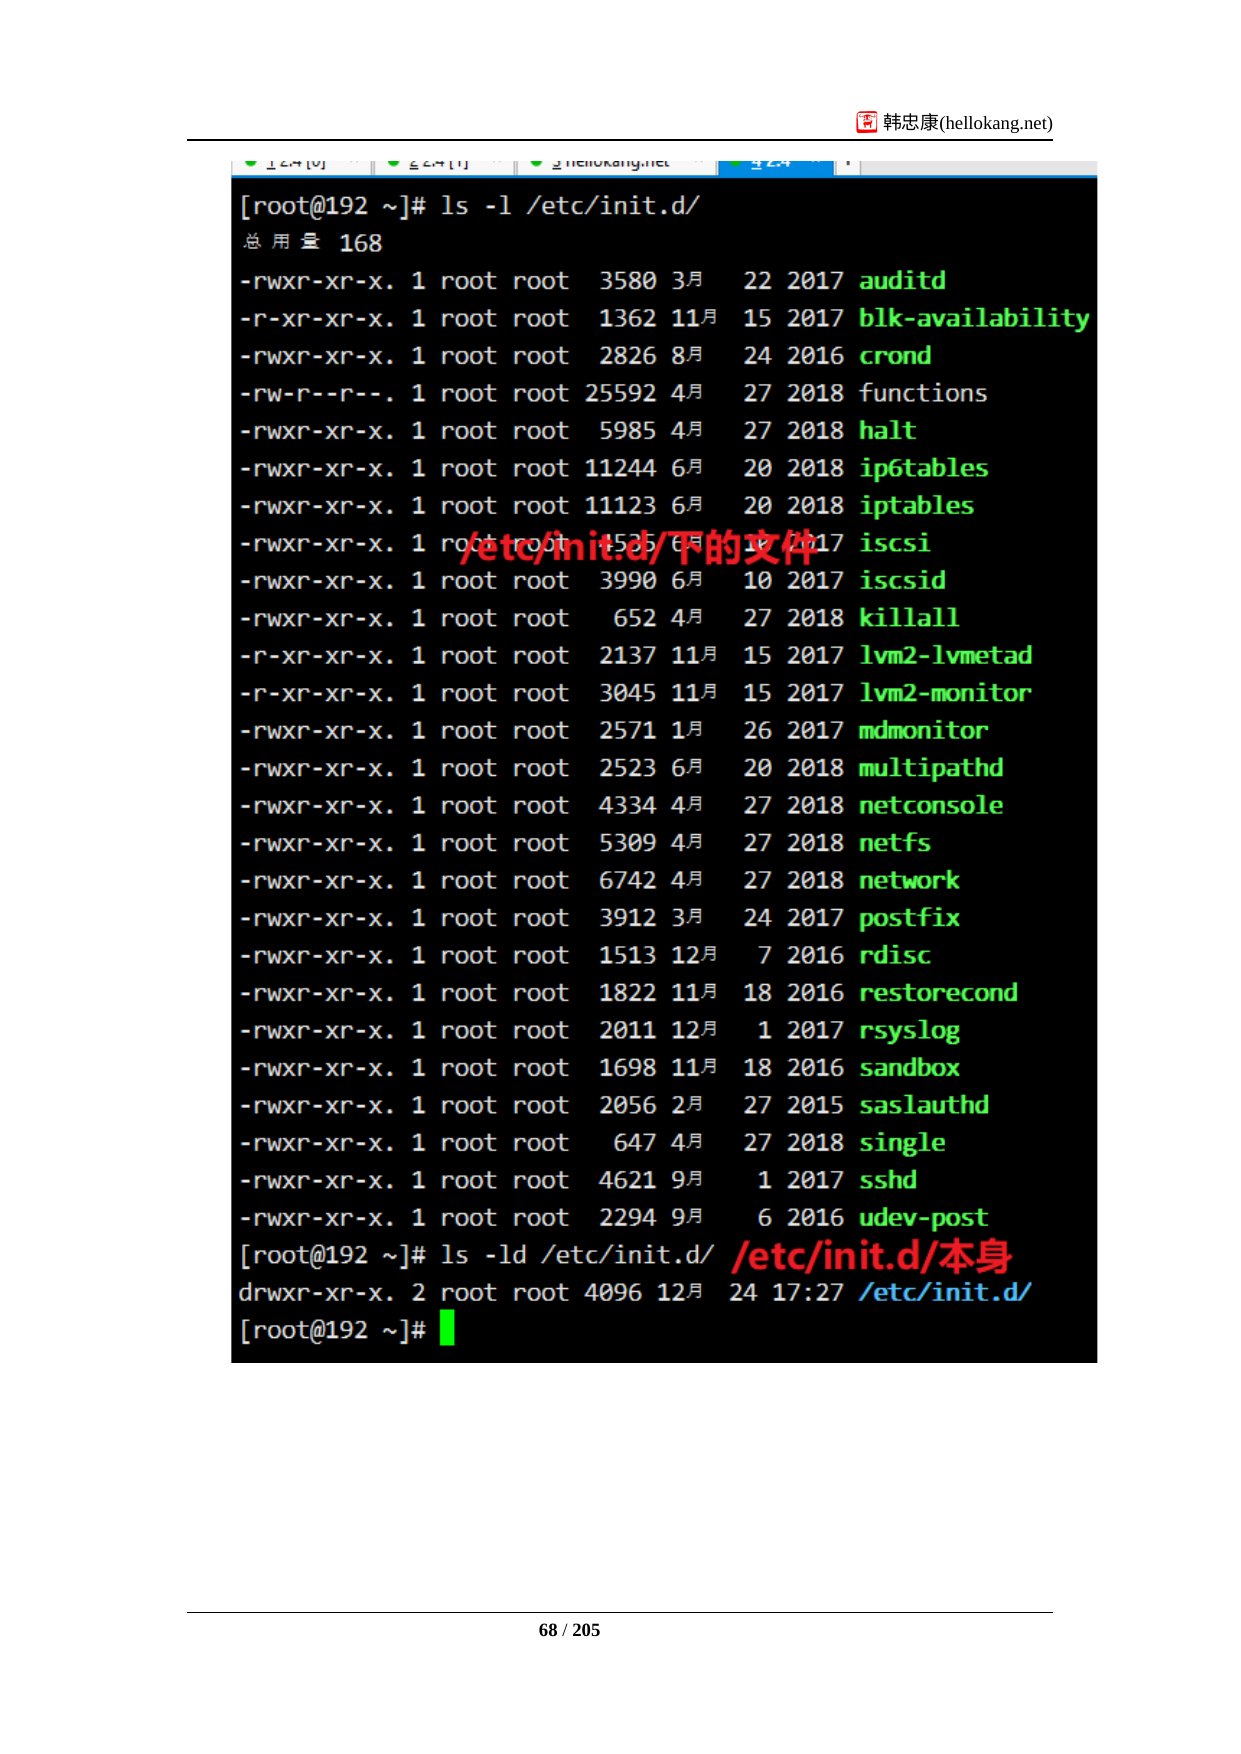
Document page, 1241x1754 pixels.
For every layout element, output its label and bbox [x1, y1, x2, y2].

picture [856, 111, 878, 133]
picture [231, 161, 1098, 1363]
